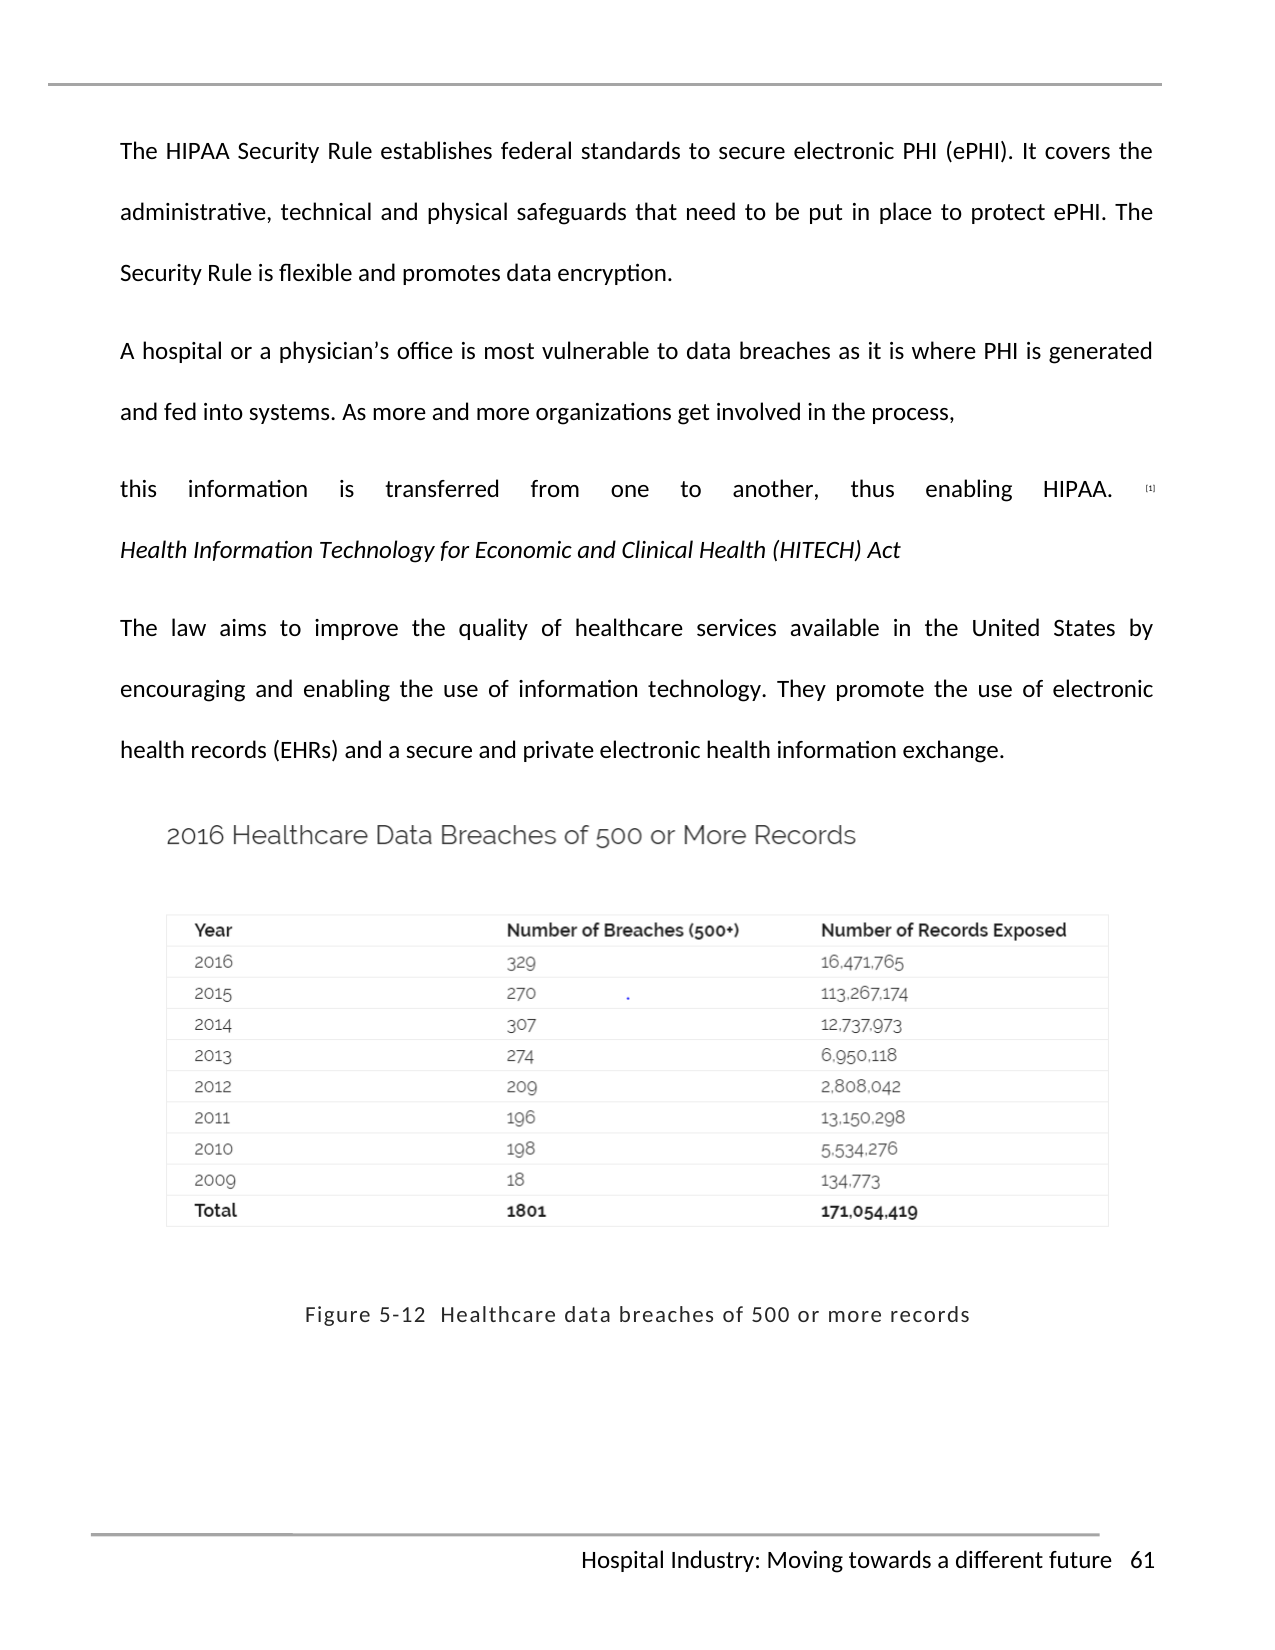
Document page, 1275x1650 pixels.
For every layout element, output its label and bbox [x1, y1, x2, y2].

picture [150, 812, 1125, 1254]
